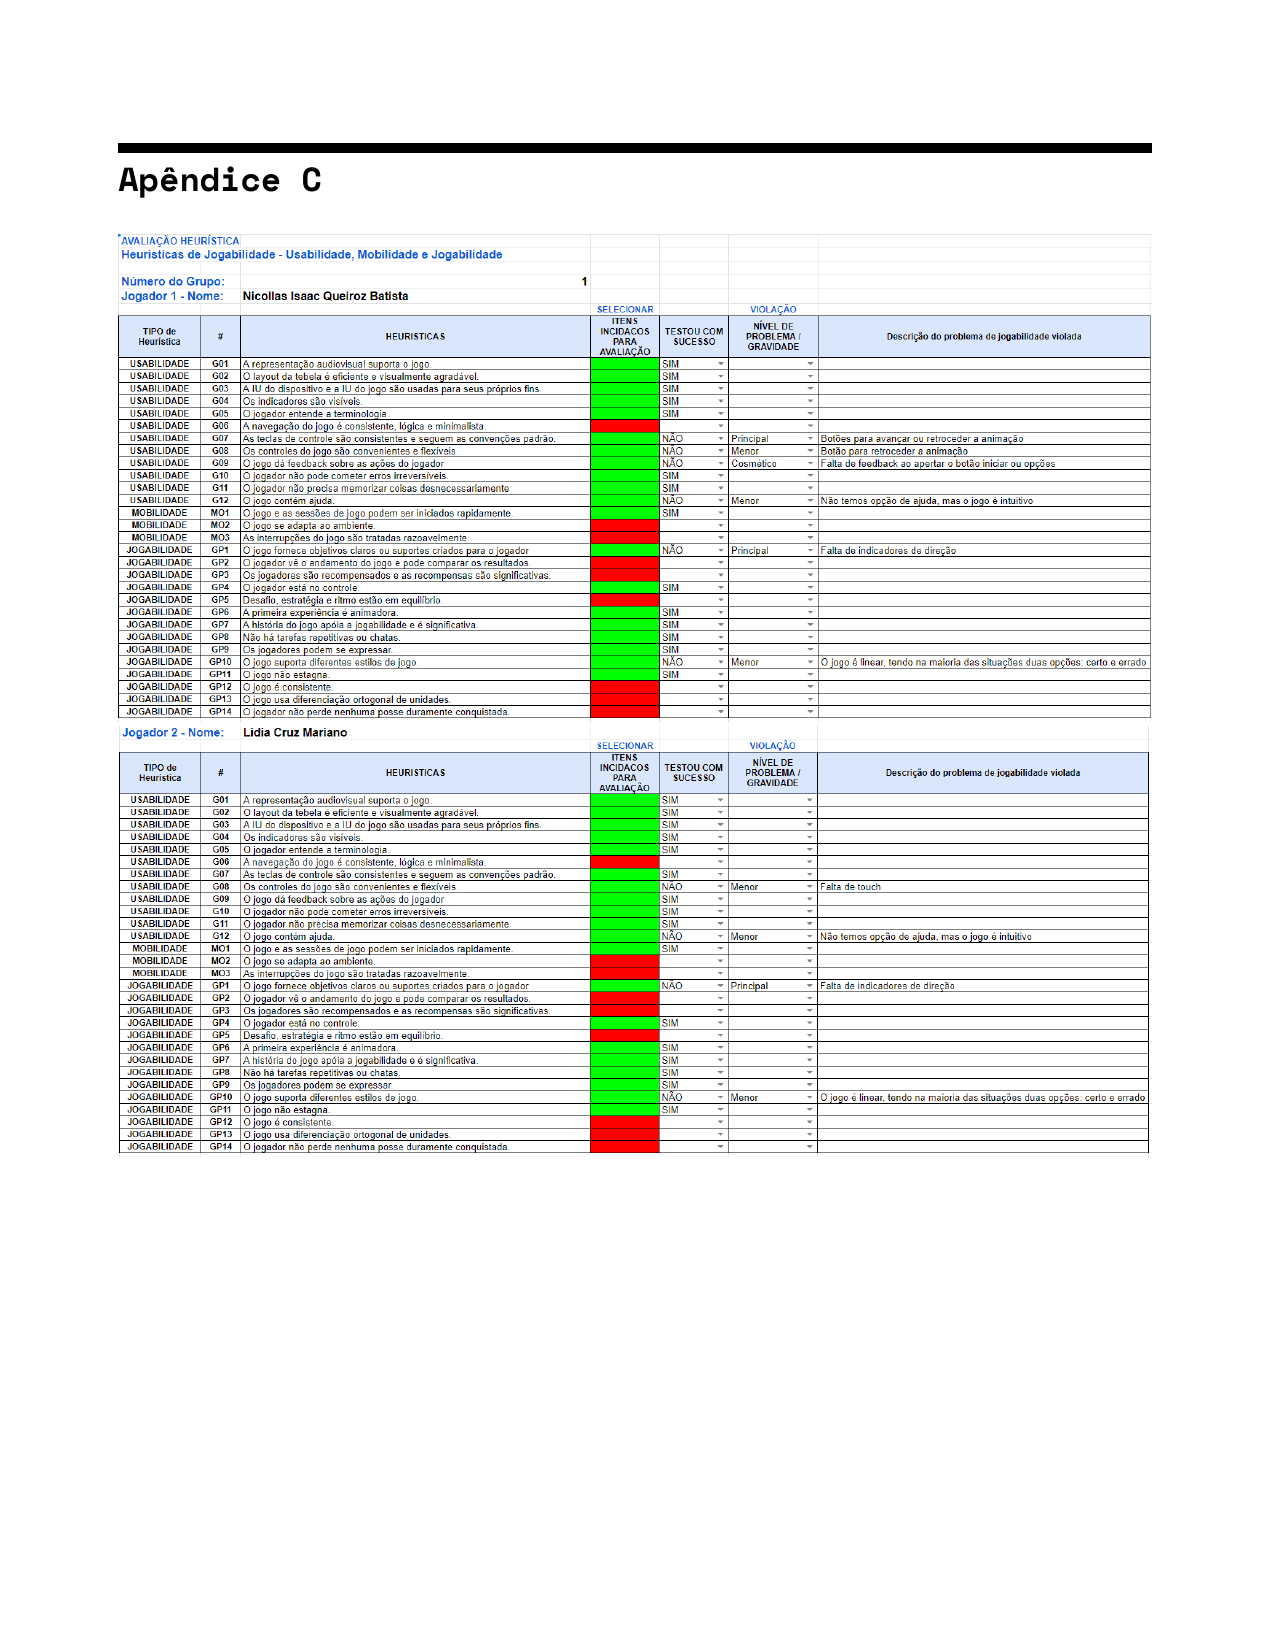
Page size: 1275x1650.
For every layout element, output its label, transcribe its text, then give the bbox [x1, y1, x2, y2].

picture [118, 726, 1153, 1158]
title Apêndice C [118, 153, 1152, 204]
picture [118, 234, 1153, 723]
